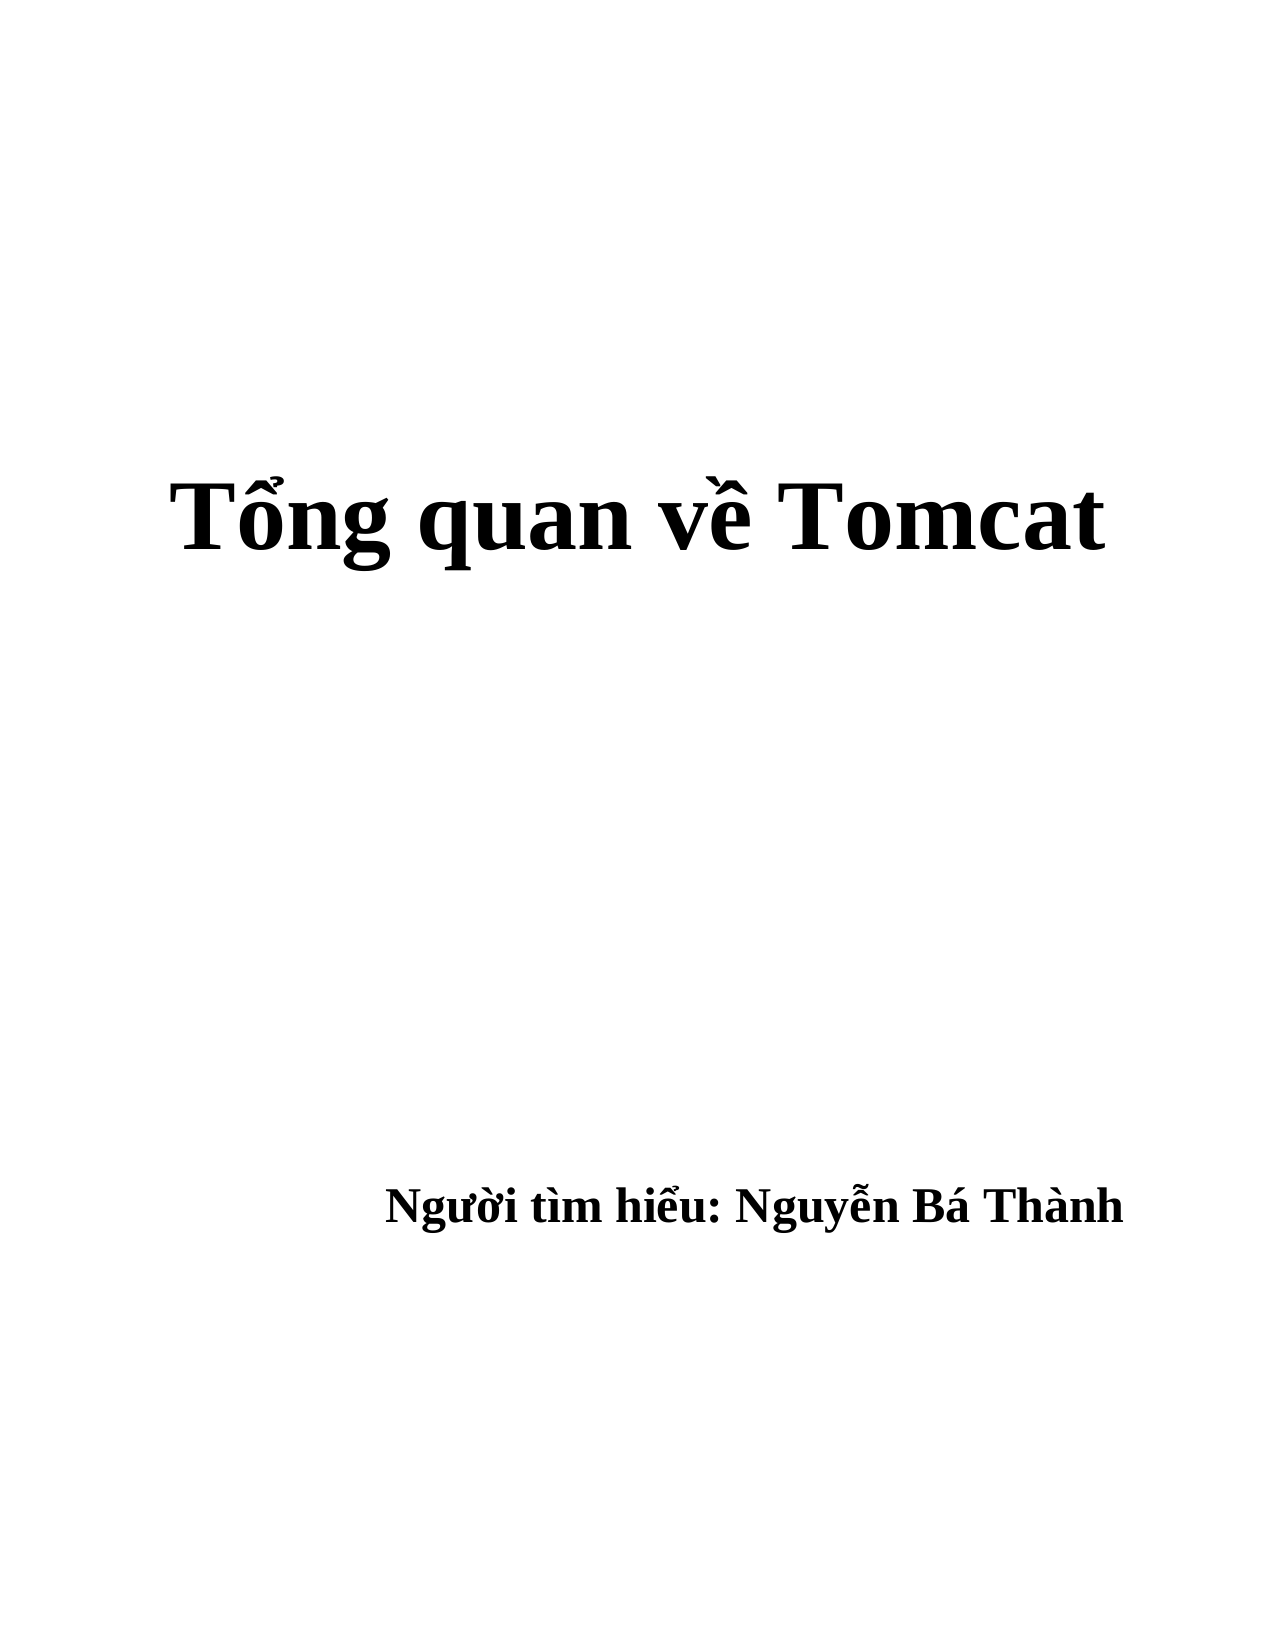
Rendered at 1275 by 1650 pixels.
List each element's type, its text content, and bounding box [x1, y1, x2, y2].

text Người tìm hiểu: Nguyễn Bá Thành [150, 1176, 1125, 1233]
text Tổng quan về Tomcat [150, 456, 1125, 571]
